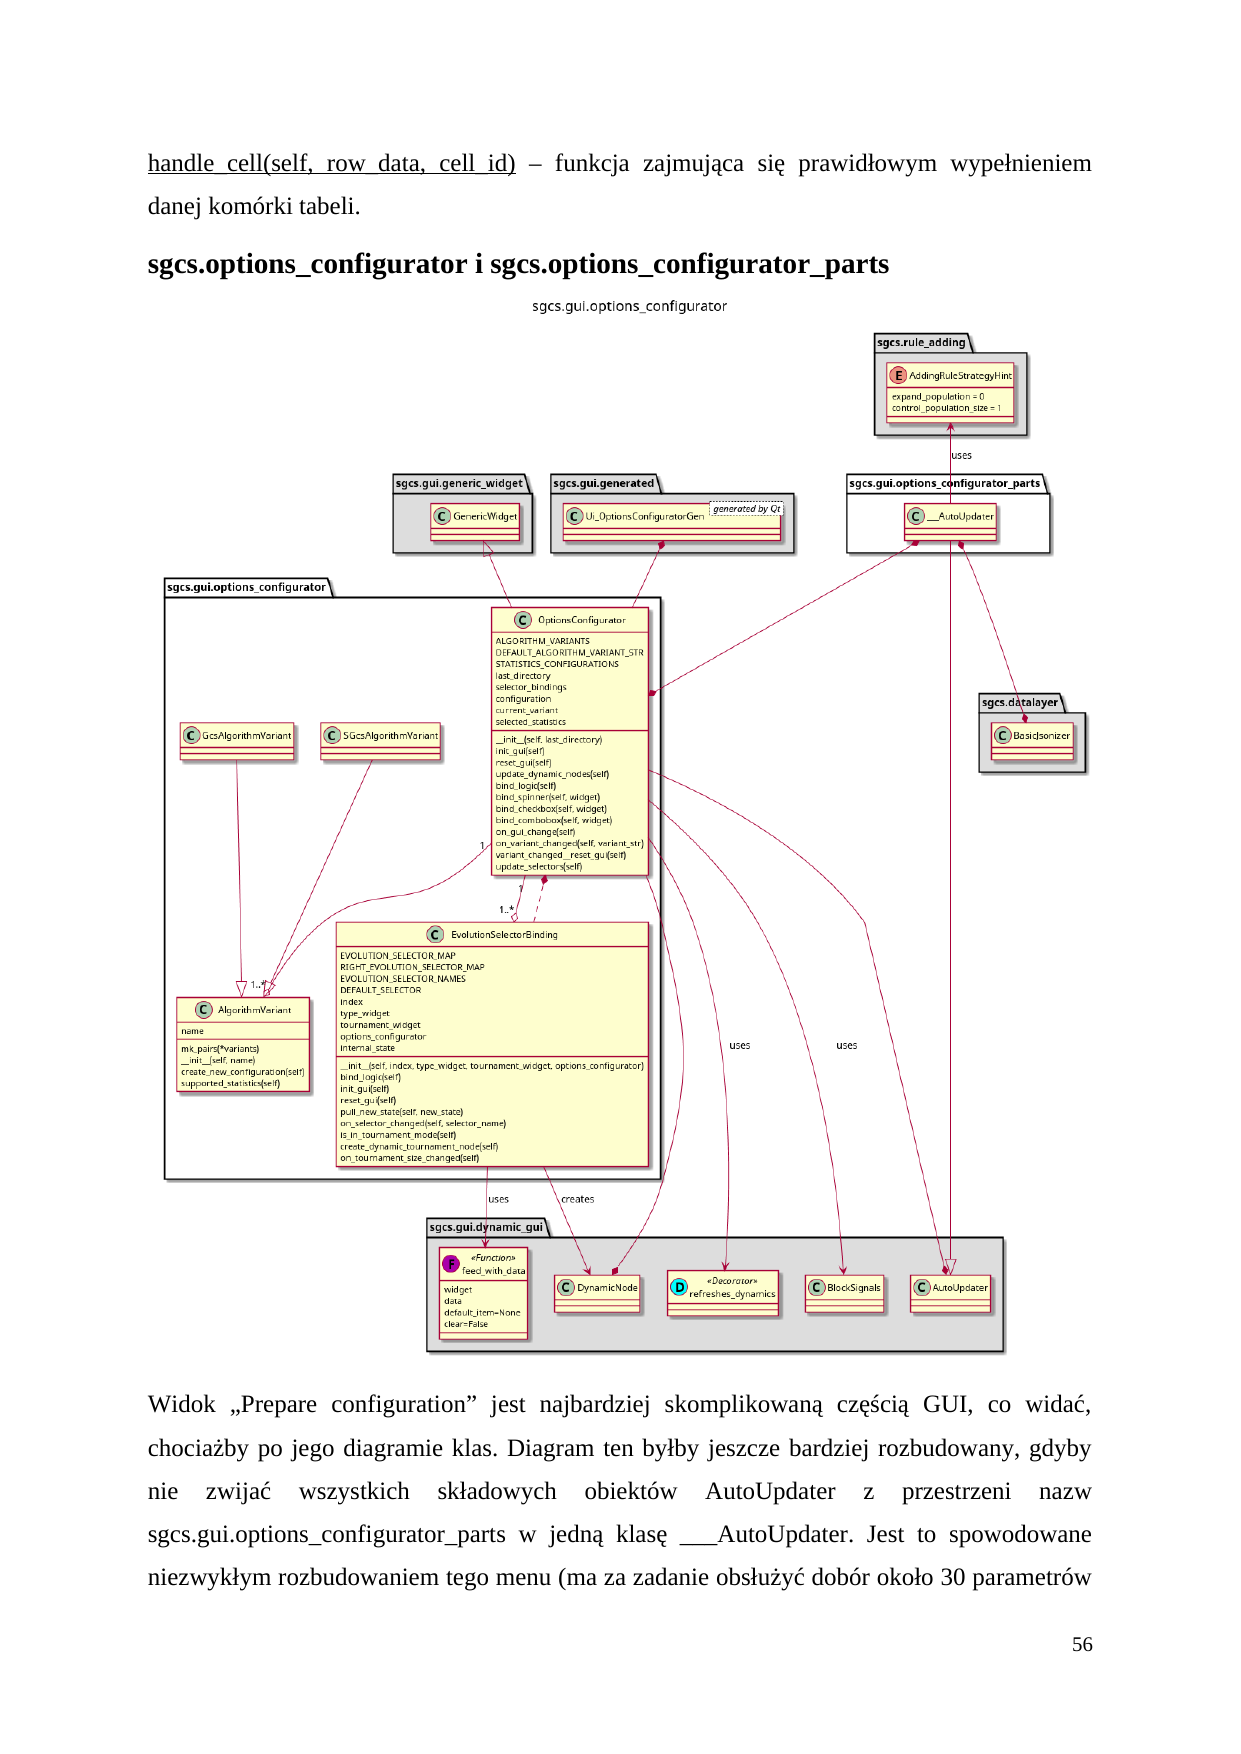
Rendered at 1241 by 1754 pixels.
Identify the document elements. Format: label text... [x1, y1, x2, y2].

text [148, 1359, 1093, 1591]
text handle_cell(self, row_data, cell_id) – funkcja zajmująca się prawidłowym wypełnieniem danej komórki tabeli. [148, 148, 1093, 219]
picture [147, 296, 1093, 1359]
text sgcs.options_configurator i sgcs.options_configurator_parts [148, 246, 1093, 280]
